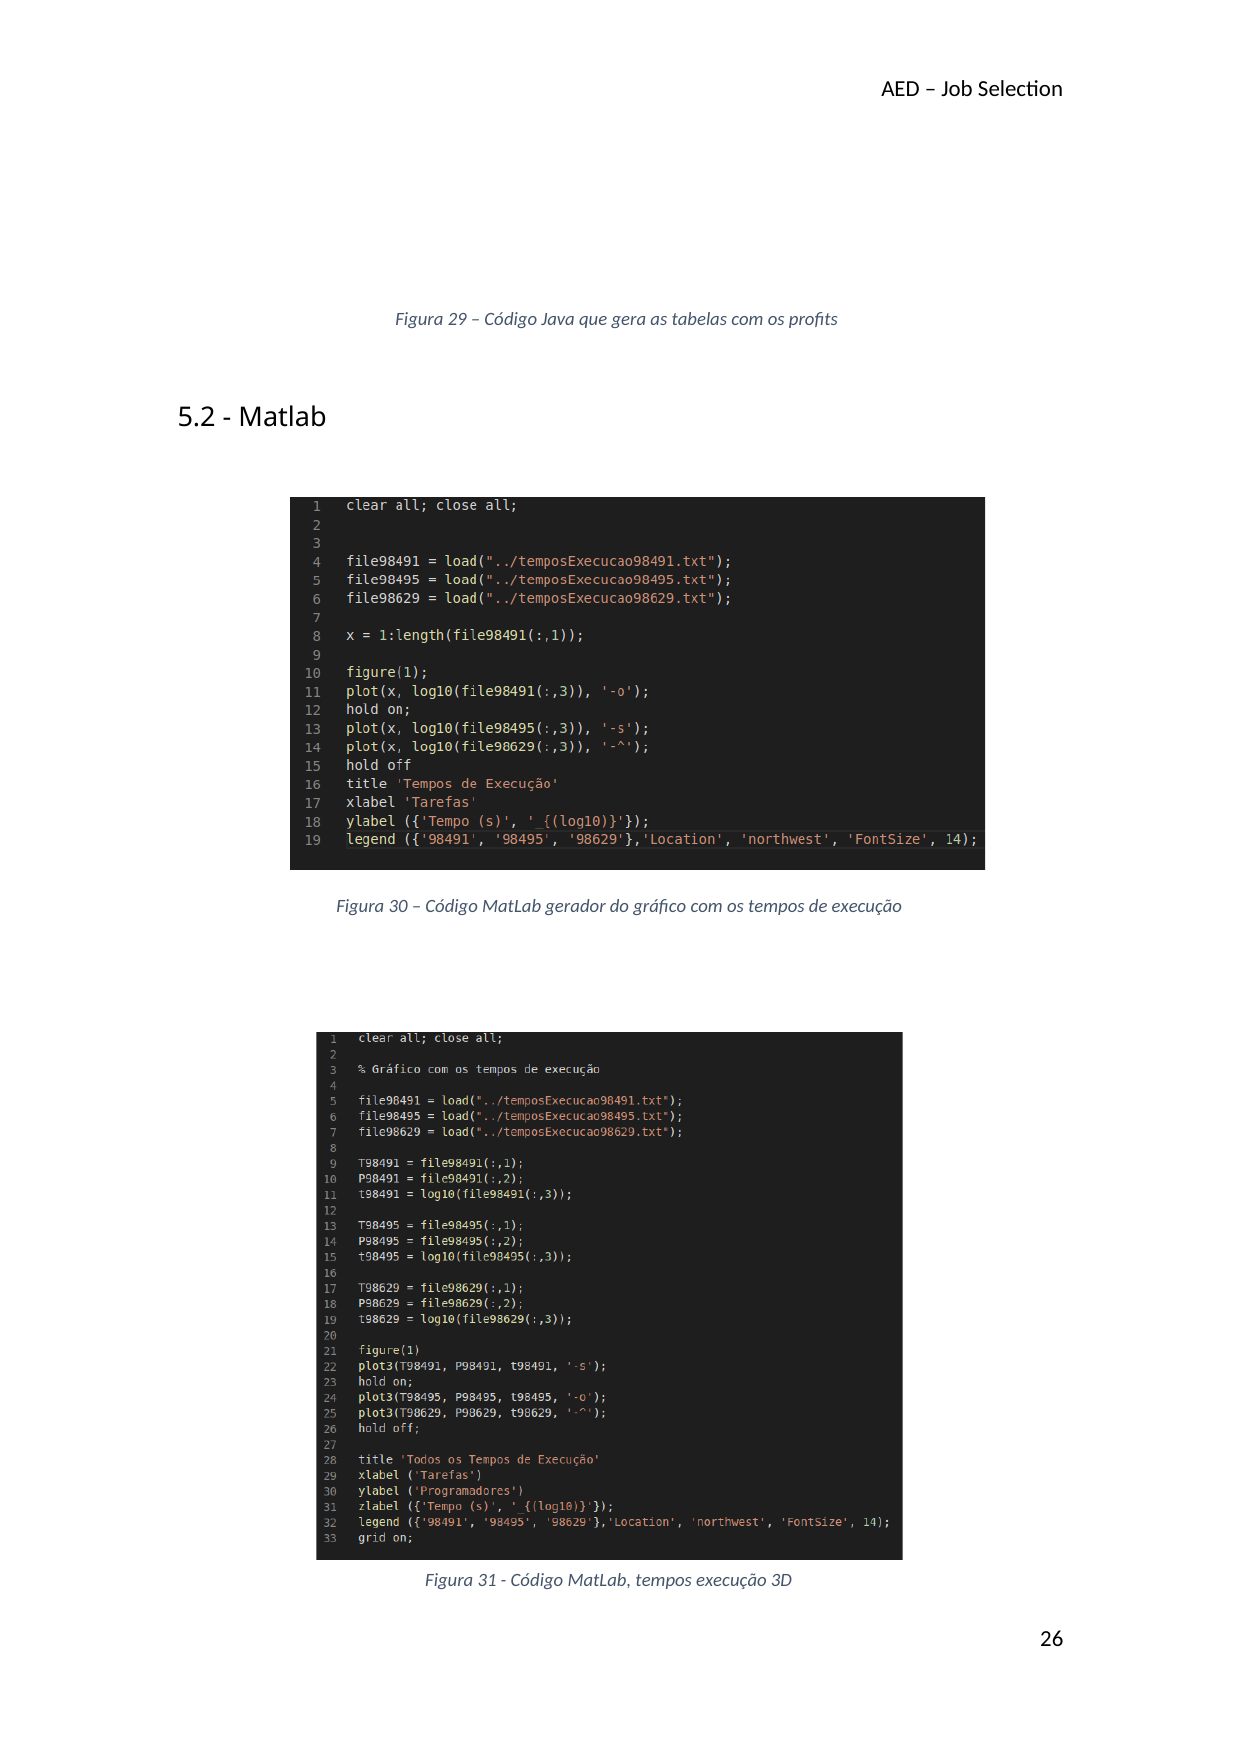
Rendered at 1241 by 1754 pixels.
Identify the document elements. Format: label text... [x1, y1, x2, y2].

picture [316, 1032, 903, 1560]
subtitle 5.2 - Matlab [177, 398, 1063, 435]
picture [290, 497, 986, 870]
